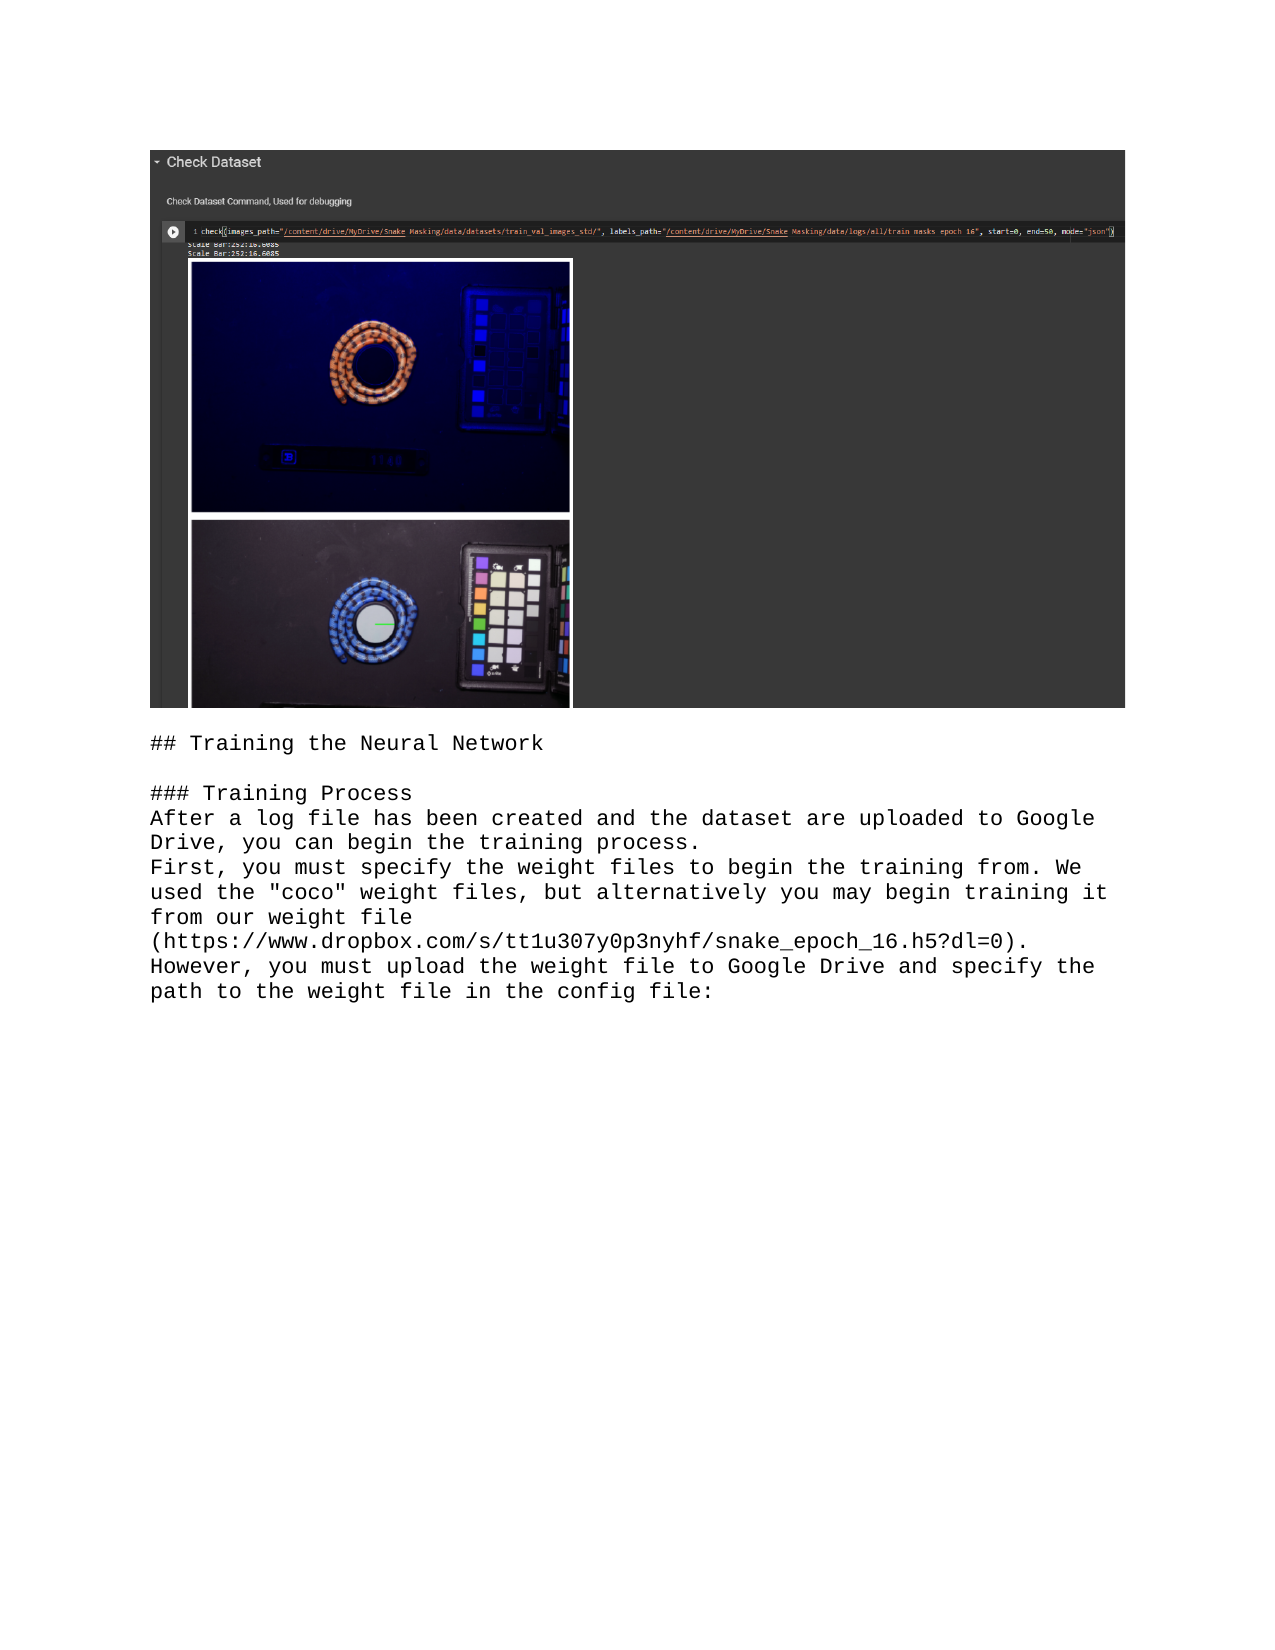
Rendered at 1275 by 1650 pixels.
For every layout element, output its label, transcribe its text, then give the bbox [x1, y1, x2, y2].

text After a log file has been created and the dataset are uploaded to Google Drive, you can begin the training process. [150, 807, 1125, 856]
picture [150, 150, 1125, 708]
text ## Training the Neural Network [150, 732, 1125, 757]
text ### Training Process [150, 782, 1125, 807]
text First, you must specify the weight files to begin the training from. We used the "coco" weight files, but alternatively you may begin training it from our weight file (https://www.dropbox.com/s/tt1u307y0p3nyhf/snake_epoch_16.h5?dl=0). However, you must upload the weight file to Google Drive and specify the path to the weight file in the config file: [150, 856, 1125, 1005]
